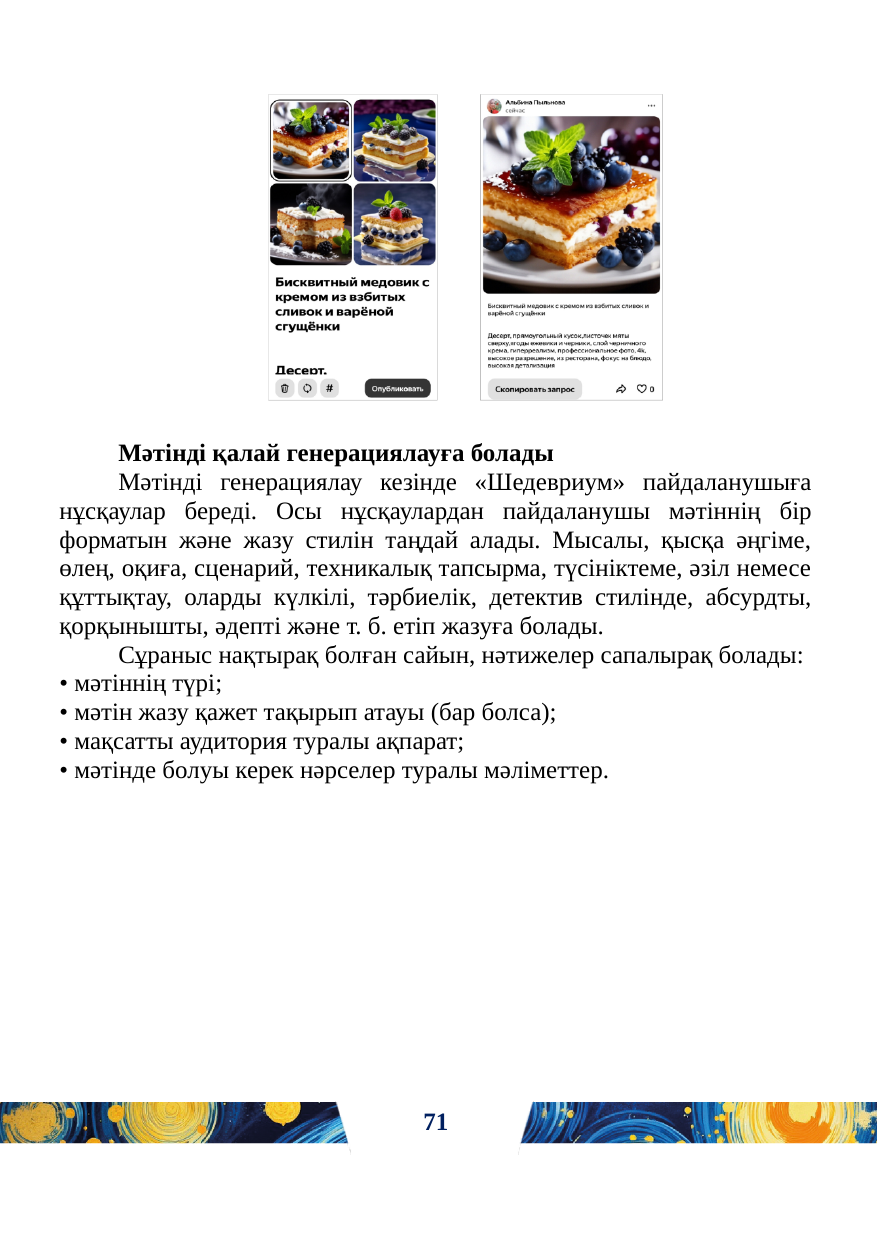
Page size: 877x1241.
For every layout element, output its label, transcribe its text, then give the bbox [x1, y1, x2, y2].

text Сұраныс нақтырақ болған сайын, нәтижелер сапалырақ болады: • мәтіннің түрі; • мәтін жазу қажет тақырып атауы (бар болса); • мақсатты аудитория туралы ақпарат; • мәтінде болуы керек нәрселер туралы мәліметтер. [59, 640, 812, 783]
picture [0, 1101, 877, 1155]
picture [176, 88, 754, 406]
text Мәтінді қалай генерациялауға болады [59, 438, 812, 467]
text Мәтінді генерациялау кезінде «Шедевриум» пайдаланушыға нұсқаулар береді. Осы нұсқаулардан пайдаланушы мәтіннің бір форматын және жазу стилін таңдай алады. Мысалы, қысқа әңгіме, өлең, оқиға, сценарий, техникалық тапсырма, түсініктеме, әзіл немесе құттықтау, оларды күлкілі, тәрбиелік, детектив стилінде, абсурдты, қорқынышты, әдепті және т. б. етіп жазуға болады. [59, 467, 812, 640]
